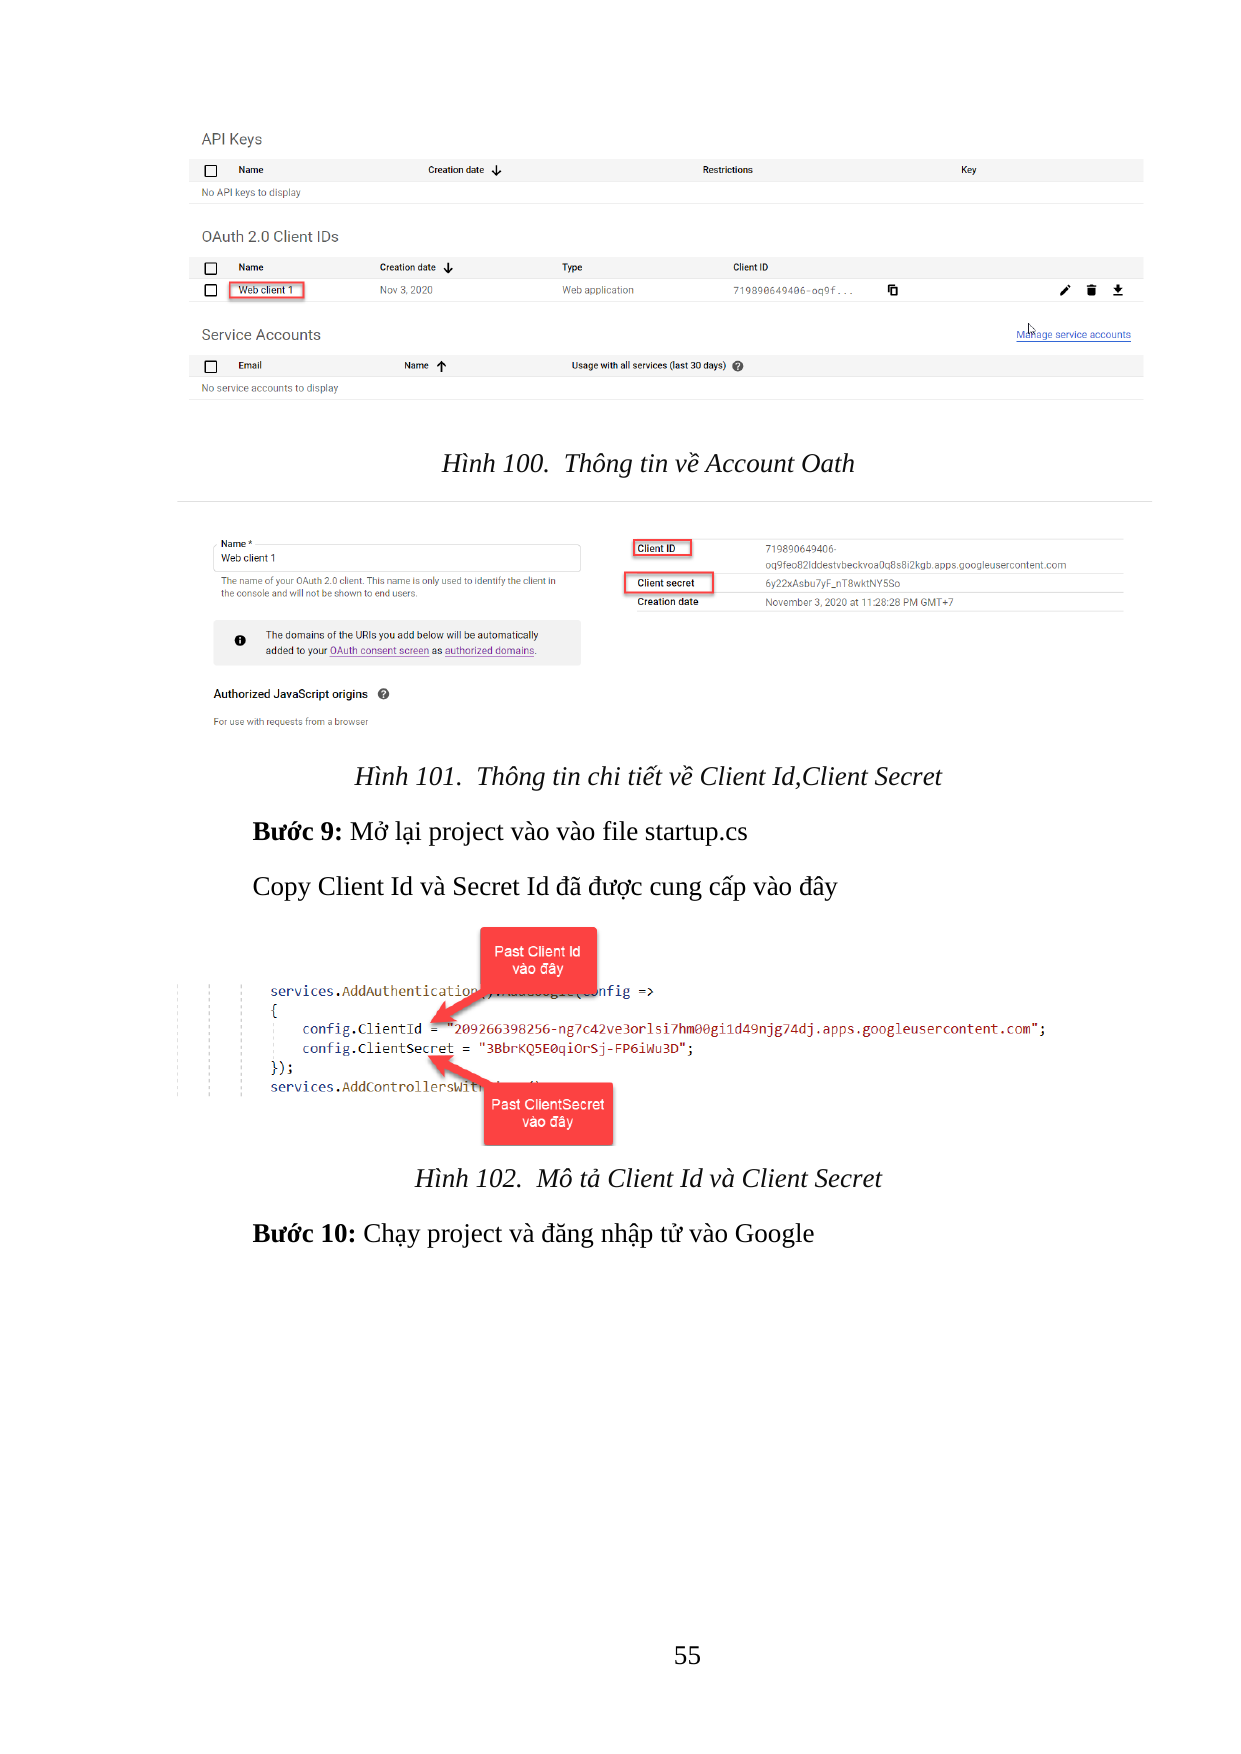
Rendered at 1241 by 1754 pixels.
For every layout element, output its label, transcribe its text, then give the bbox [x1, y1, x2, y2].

text Thông tin về Account Oath [177, 447, 1122, 478]
picture [177, 118, 1153, 431]
picture [177, 925, 1153, 1146]
picture [177, 501, 1153, 744]
text Mô tả Client Id và Client Secret [177, 1162, 1122, 1193]
text Copy Client Id và Secret Id đã được cung cấp vào đây [177, 871, 1122, 902]
text Bước 10: Chạy project và đăng nhập tử vào Google [177, 1217, 1122, 1248]
text Bước 9: Mở lại project vào vào file startup.cs [177, 816, 1122, 847]
text Thông tin chi tiết về Client Id,Client Secret [177, 761, 1122, 792]
